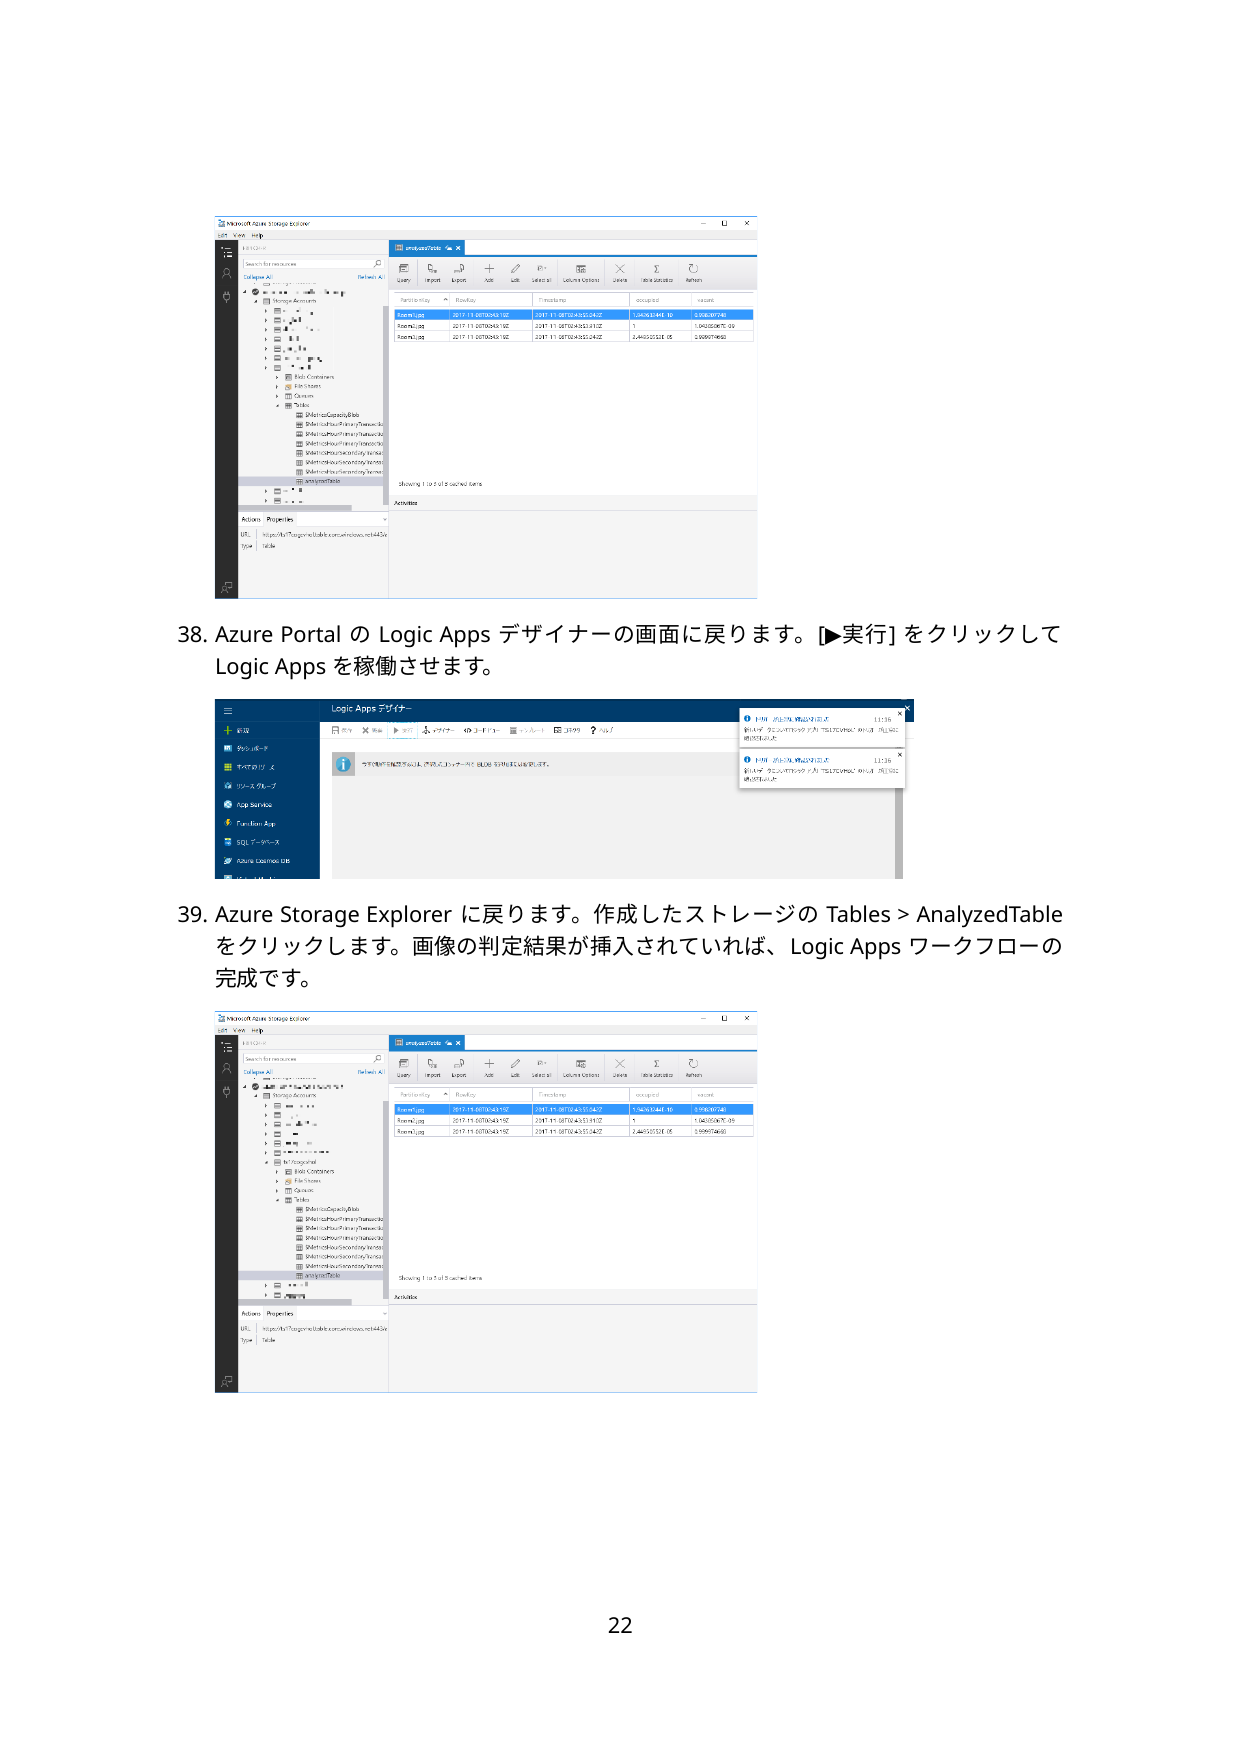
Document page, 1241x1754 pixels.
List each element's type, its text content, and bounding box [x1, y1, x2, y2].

list Azure Storage Explorer に戻ります。作成したストレージの Tables > AnalyzedTable をクリックします。画像の判定結果が挿入されていれば、Logic Apps ワークフローの完成です。 [177, 897, 1063, 992]
picture [214, 216, 758, 599]
picture [214, 1011, 758, 1393]
list Azure Portal の Logic Apps デザイナーの画面に戻ります。[▶実行] をクリックして Logic Apps を稼働させます。 [177, 617, 1063, 680]
picture [214, 699, 914, 879]
